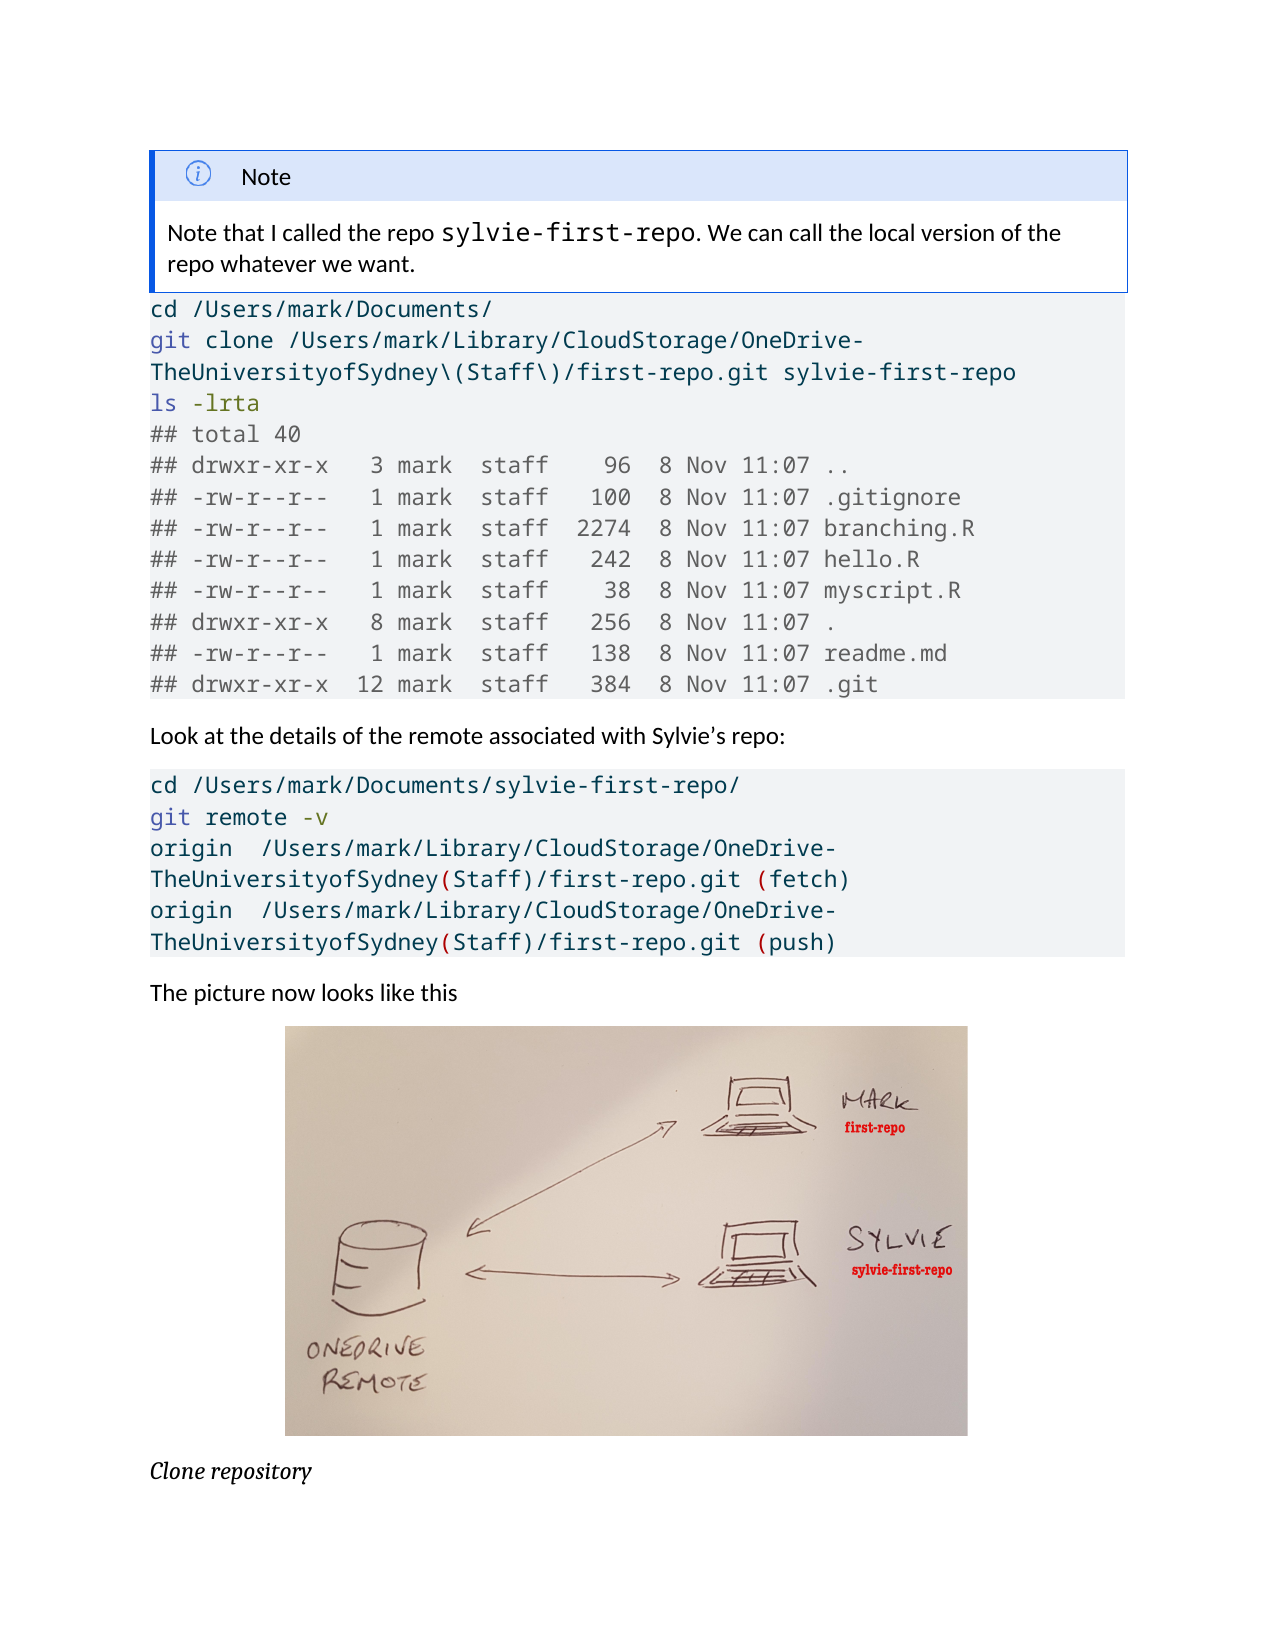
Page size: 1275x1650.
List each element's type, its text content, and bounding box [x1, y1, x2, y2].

table_header Clone repository [139, 1027, 1114, 1498]
text cd /Users/mark/Documents/sylvie-first-repo/ git remote -v origin /Users/mark/Library/CloudStorage/OneDrive-TheUniversityofSydney(Staff)/first-repo.git (fetch) origin /Users/mark/Library/CloudStorage/OneDrive-TheUniversityofSydney(Staff)/first-repo.git (push) [329, 769, 1125, 957]
table_header Note [155, 151, 1127, 201]
text Look at the details of the remote associated with Sylvie’s repo: [150, 720, 1125, 751]
text The picture now looks like this [150, 978, 1125, 1008]
picture [186, 160, 211, 186]
text cd /Users/mark/Documents/ git clone /Users/mark/Library/CloudStorage/OneDrive-TheUniversityofSydney\(Staff\)/first-repo.git sylvie-first-repo ls -lrta ## total 40 ## drwxr-xr-x 3 mark staff 96 8 Nov 11:07 .. ## -rw-r--r-- 1 mark staff 100 8 Nov 11:07 .gitignore ## -rw-r--r-- 1 mark staff 2274 8 Nov 11:07 branching.R ## -rw-r--r-- 1 mark staff 242 8 Nov 11:07 hello.R ## -rw-r--r-- 1 mark staff 38 8 Nov 11:07 myscript.R ## drwxr-xr-x 8 mark staff 256 8 Nov 11:07 . ## -rw-r--r-- 1 mark staff 138 8 Nov 11:07 readme.md ## drwxr-xr-x 12 mark staff 384 8 Nov 11:07 .git [260, 293, 1125, 699]
table_cell Note that I called the repo sylvie-first-repo. We can call the local version of the repo whatever we want. [155, 201, 1127, 292]
picture [285, 1026, 968, 1436]
